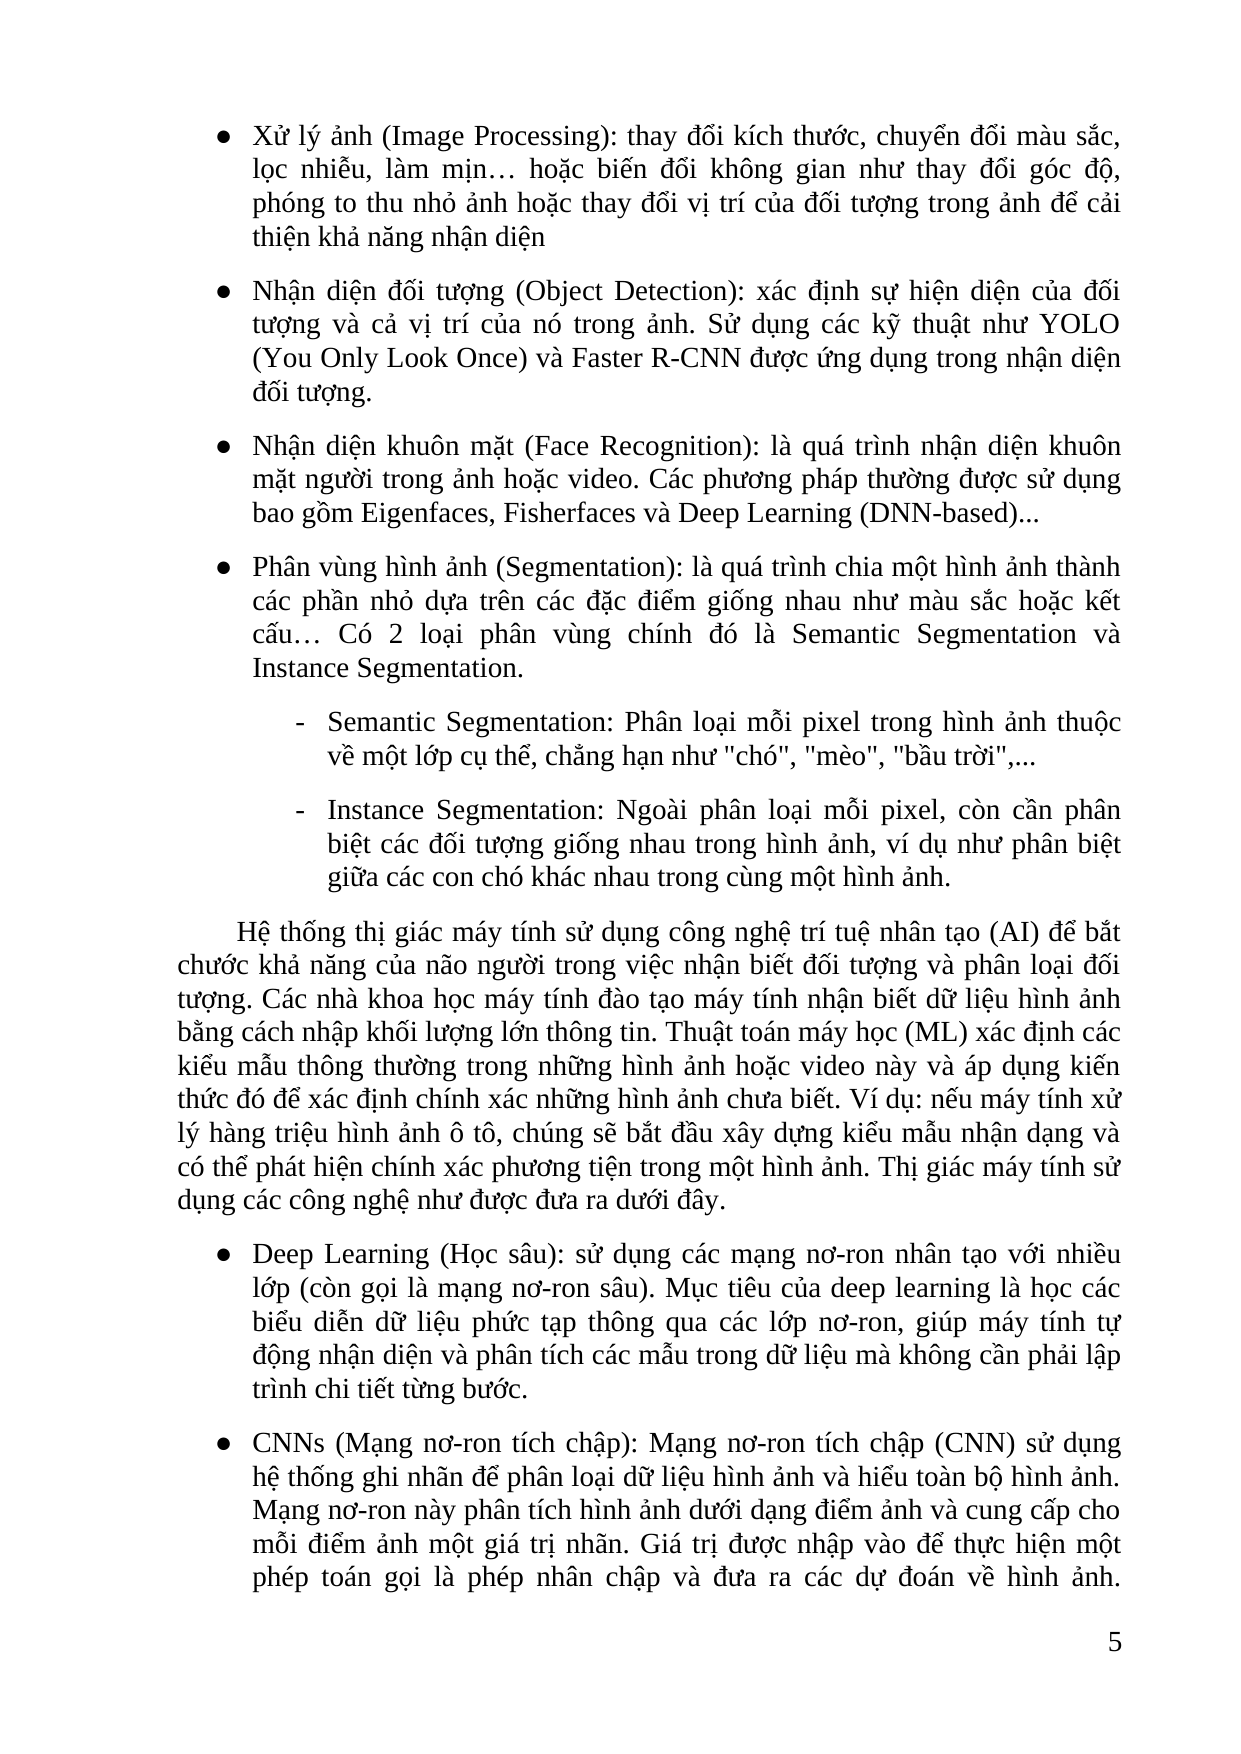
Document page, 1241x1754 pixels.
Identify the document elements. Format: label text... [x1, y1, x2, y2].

list Deep Learning (Học sâu): sử dụng các mạng nơ-ron nhân tạo với nhiều lớp (còn gọi là mạng nơ-ron sâu). Mục tiêu của deep learning là học các biểu diễn dữ liệu phức tạp thông qua các lớp nơ-ron, giúp máy tính tự động nhận diện và phân tích các mẫu trong dữ liệu mà không cần phải lập trình chi tiết từng bước. [214, 1237, 1122, 1404]
list Phân vùng hình ảnh (Segmentation): là quá trình chia một hình ảnh thành các phần nhỏ dựa trên các đặc điểm giống nhau như màu sắc hoặc kết cấu… Có 2 loại phân vùng chính đó là Semantic Segmentation và Instance Segmentation. [214, 549, 1122, 684]
list Xử lý ảnh (Image Processing): thay đổi kích thước, chuyển đổi màu sắc, lọc nhiễu, làm mịn… hoặc biến đổi không gian như thay đổi góc độ, phóng to thu nhỏ ảnh hoặc thay đổi vị trí của đối tượng trong ảnh để cải thiện khả năng nhận diện [214, 118, 1122, 252]
list Semantic Segmentation: Phân loại mỗi pixel trong hình ảnh thuộc về một lớp cụ thể, chẳng hạn như "chó", "mèo", "bầu trời",... [295, 704, 1122, 772]
list Nhận diện đối tượng (Object Detection): xác định sự hiện diện của đối tượng và cả vị trí của nó trong ảnh. Sử dụng các kỹ thuật như YOLO (You Only Look Once) và Faster R-CNN được ứng dụng trong nhận diện đối tượng. [214, 273, 1122, 407]
text Hệ thống thị giác máy tính sử dụng công nghệ trí tuệ nhân tạo (AI) để bắt chước khả năng của não người trong việc nhận biết đối tượng và phân loại đối tượng. Các nhà khoa học máy tính đào tạo máy tính nhận biết dữ liệu hình ảnh bằng cách nhập khối lượng lớn thông tin. Thuật toán máy học (ML) xác định các kiểu mẫu thông thường trong những hình ảnh hoặc video này và áp dụng kiến thức đó để xác định chính xác những hình ảnh chưa biết. Ví dụ: nếu máy tính xử lý hàng triệu hình ảnh ô tô, chúng sẽ bắt đầu xây dựng kiểu mẫu nhận dạng và có thể phát hiện chính xác phương tiện trong một hình ảnh. Thị giác máy tính sử dụng các công nghệ như được đưa ra dưới đây. [177, 914, 1122, 1216]
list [214, 1425, 1122, 1593]
list Nhận diện khuôn mặt (Face Recognition): là quá trình nhận diện khuôn mặt người trong ảnh hoặc video. Các phương pháp thường được sử dụng bao gồm Eigenfaces, Fisherfaces và Deep Learning (DNN-based)... [214, 428, 1122, 529]
list Instance Segmentation: Ngoài phân loại mỗi pixel, còn cần phân biệt các đối tượng giống nhau trong hình ảnh, ví dụ như phân biệt giữa các con chó khác nhau trong cùng một hình ảnh. [295, 792, 1122, 893]
